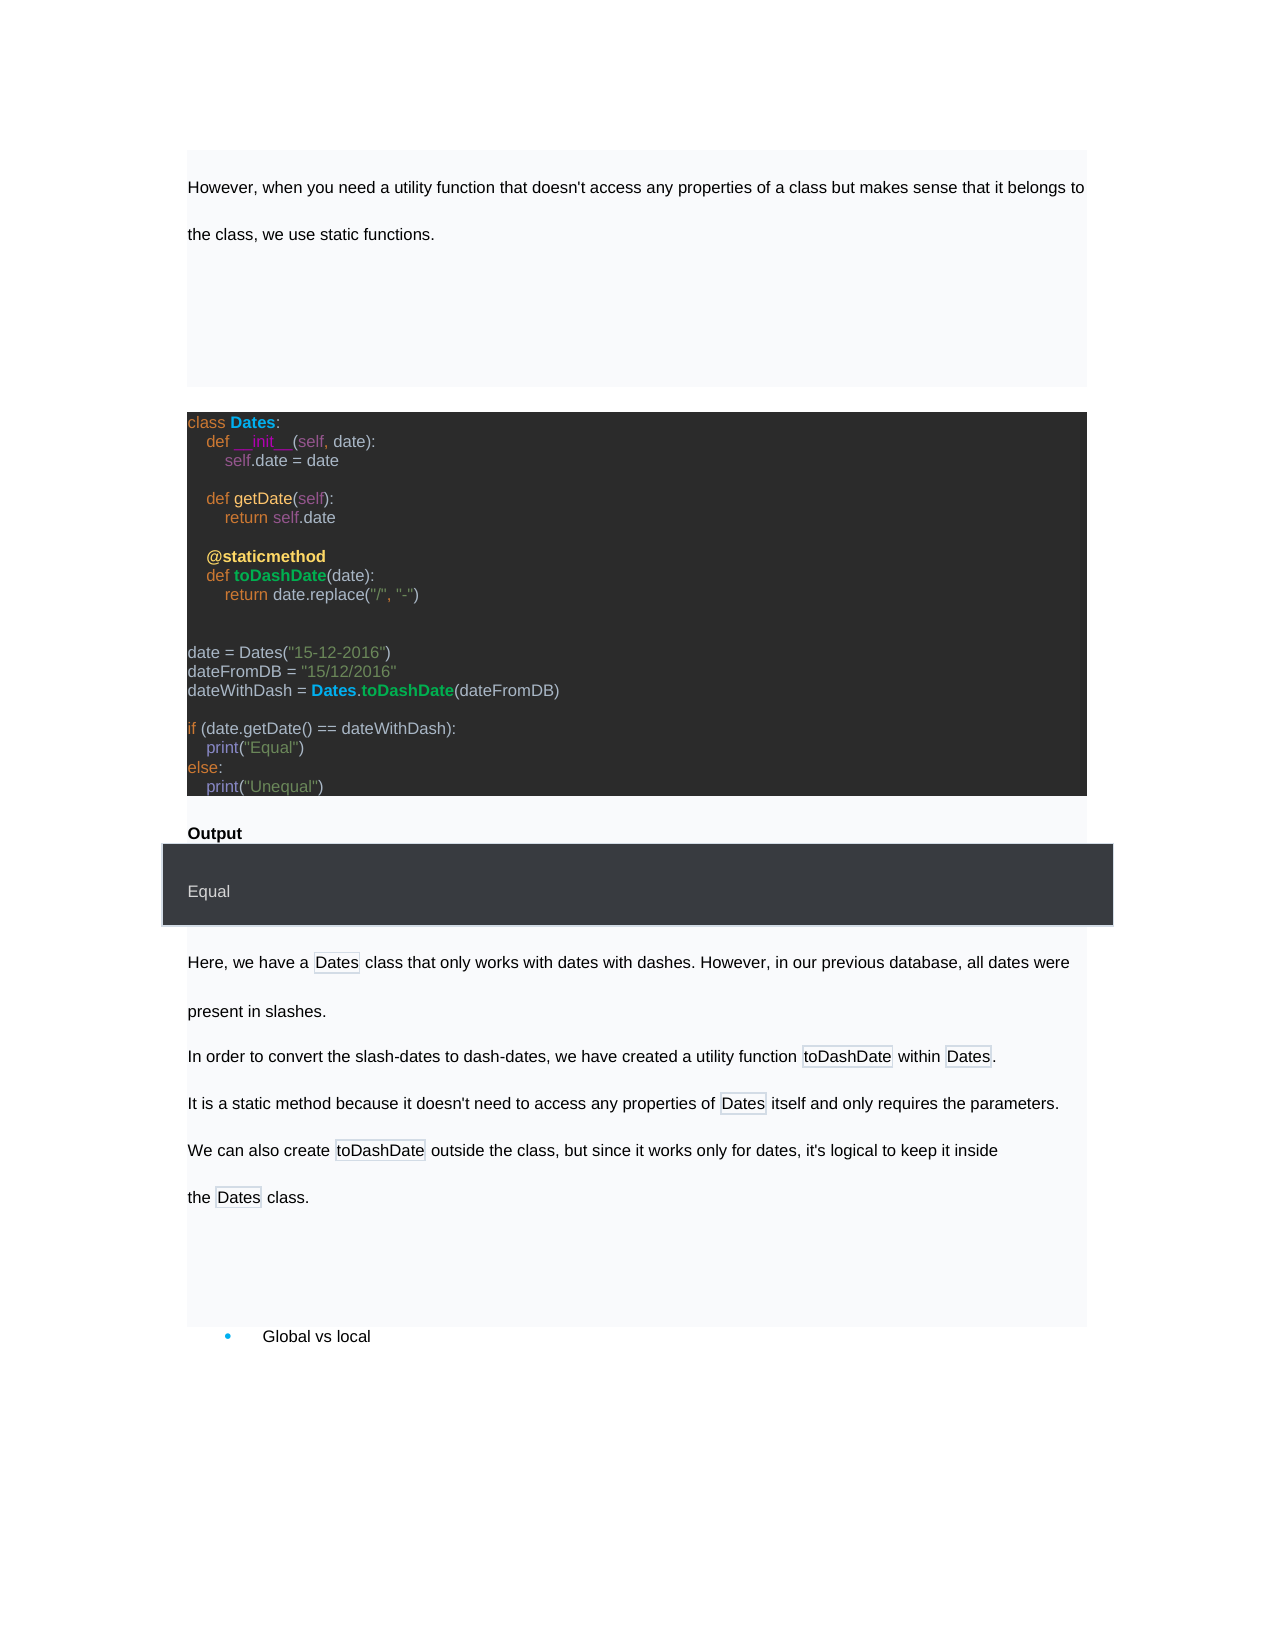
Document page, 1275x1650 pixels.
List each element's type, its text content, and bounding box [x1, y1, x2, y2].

text Output [187, 796, 1087, 843]
text However, when you need a utility function that doesn't access any properties of a class but makes sense that it belongs to the class, we use static functions. [187, 150, 1087, 244]
text In order to convert the slash-dates to dash-dates, we have created a utility function toDashDate within Dates. [187, 1021, 1087, 1068]
text Equal [163, 844, 1113, 925]
text Here, we have a Dates class that only works with dates with dashes. However, in our previous database, all dates were present in slashes. [187, 927, 1087, 1021]
list Global vs local [225, 1327, 1087, 1346]
text class Dates: def __init__(self, date): self.date = date def getDate(self): return self.date @staticmethod def toDashDate(date): return date.replace("/", "-") date = Dates("15-12-2016") dateFromDB = "15/12/2016" dateWithDash = Dates.toDashDate(dateFromDB) if (date.getDate() == dateWithDash): print("Equal") else: print("Unequal") [187, 412, 1087, 796]
text It is a static method because it doesn't need to access any properties of Dates itself and only requires the parameters. [187, 1068, 1087, 1114]
text We can also create toDashDate outside the class, but since it works only for dates, it's logical to keep it inside the Dates class. [187, 1114, 1087, 1208]
